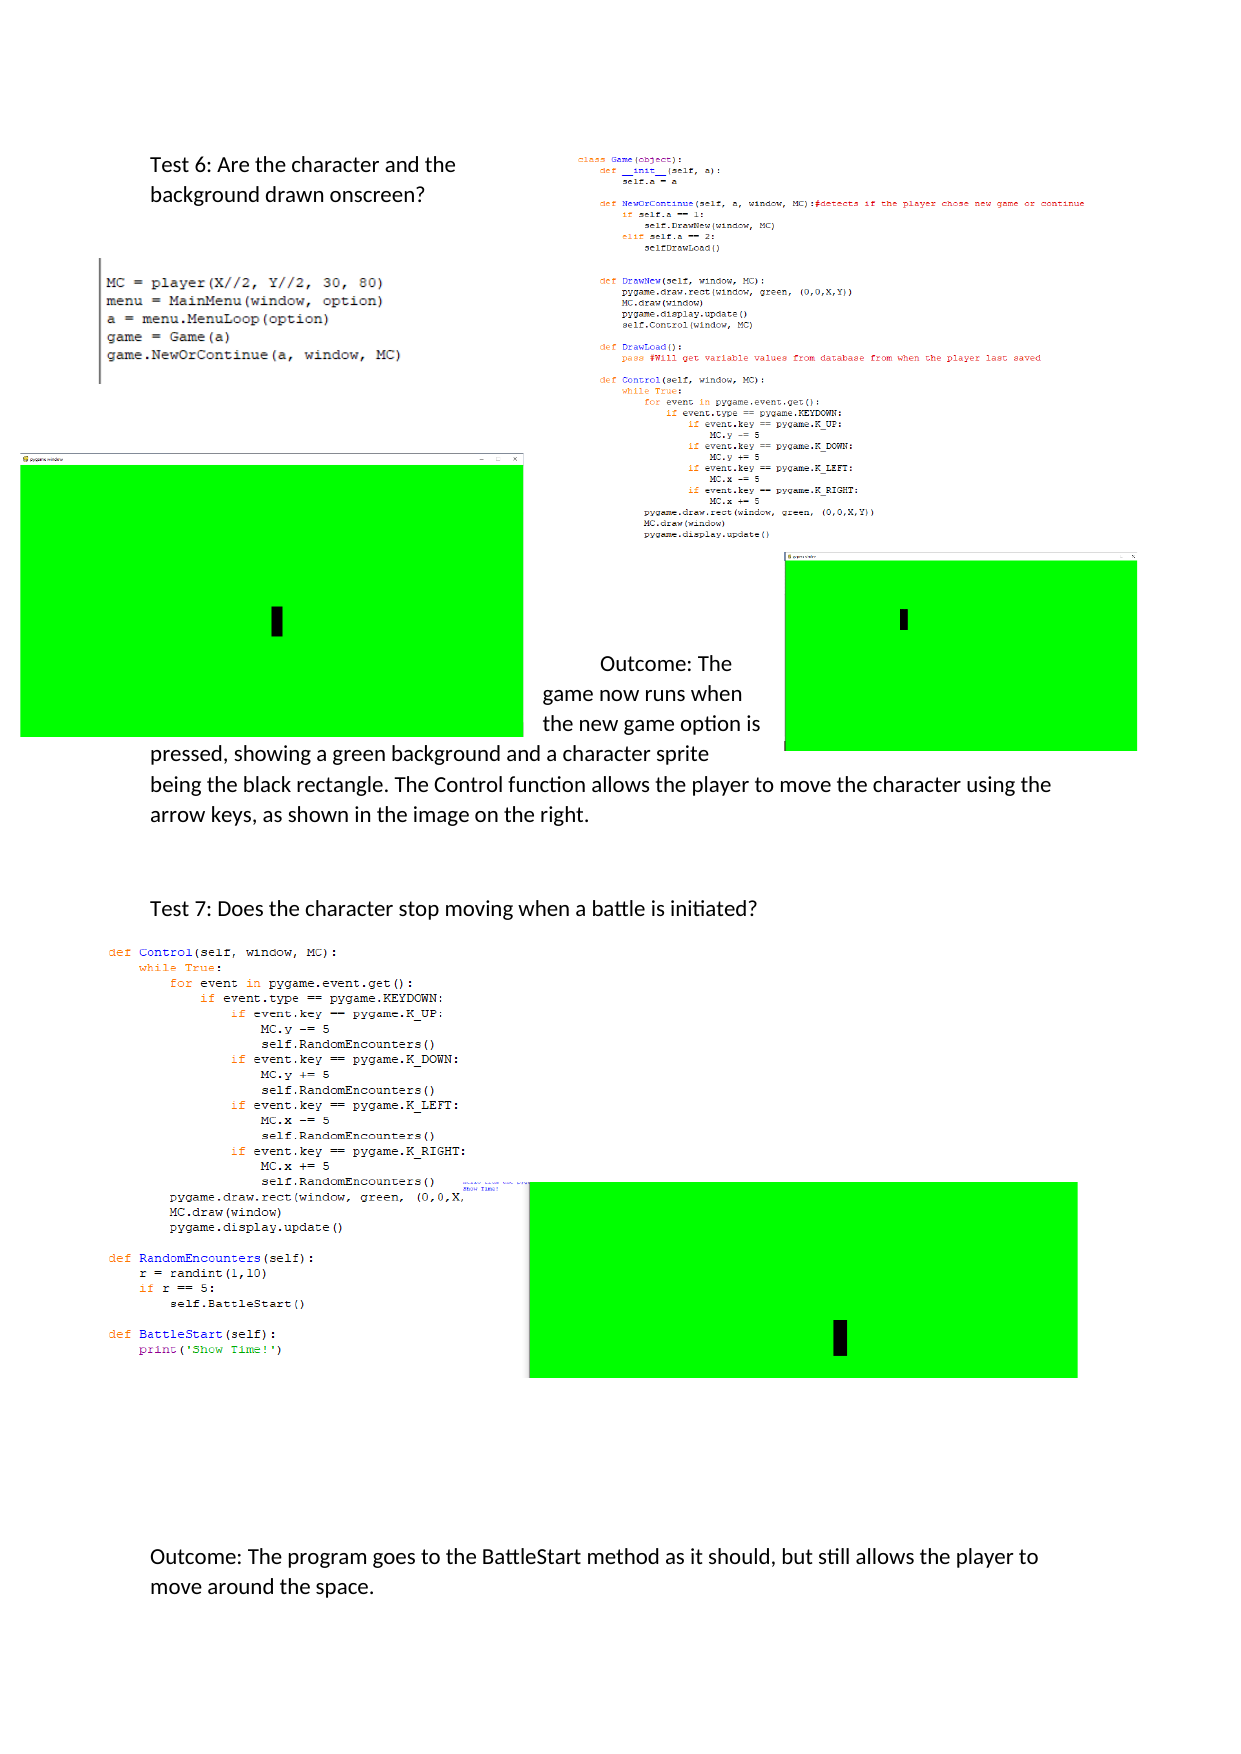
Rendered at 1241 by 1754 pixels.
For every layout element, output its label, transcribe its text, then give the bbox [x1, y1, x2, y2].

picture [20, 453, 524, 737]
picture [98, 258, 430, 384]
picture [577, 151, 1138, 751]
text Test 6: Are the character and the background drawn onscreen? [150, 150, 1090, 208]
text Outcome: The game now runs when the new game option is pressed, showing a green background and a character sprite being the black rectangle. The Control function allows the player to move the character using the arrow keys, as shown in the image on the right. [150, 649, 1090, 828]
picture [89, 942, 1078, 1378]
text Test 7: Does the character stop moving when a battle is initiated? [150, 894, 1090, 922]
text Outcome: The program goes to the BattleStart method as it should, but still allows the player to move around the space. [150, 1542, 1090, 1600]
